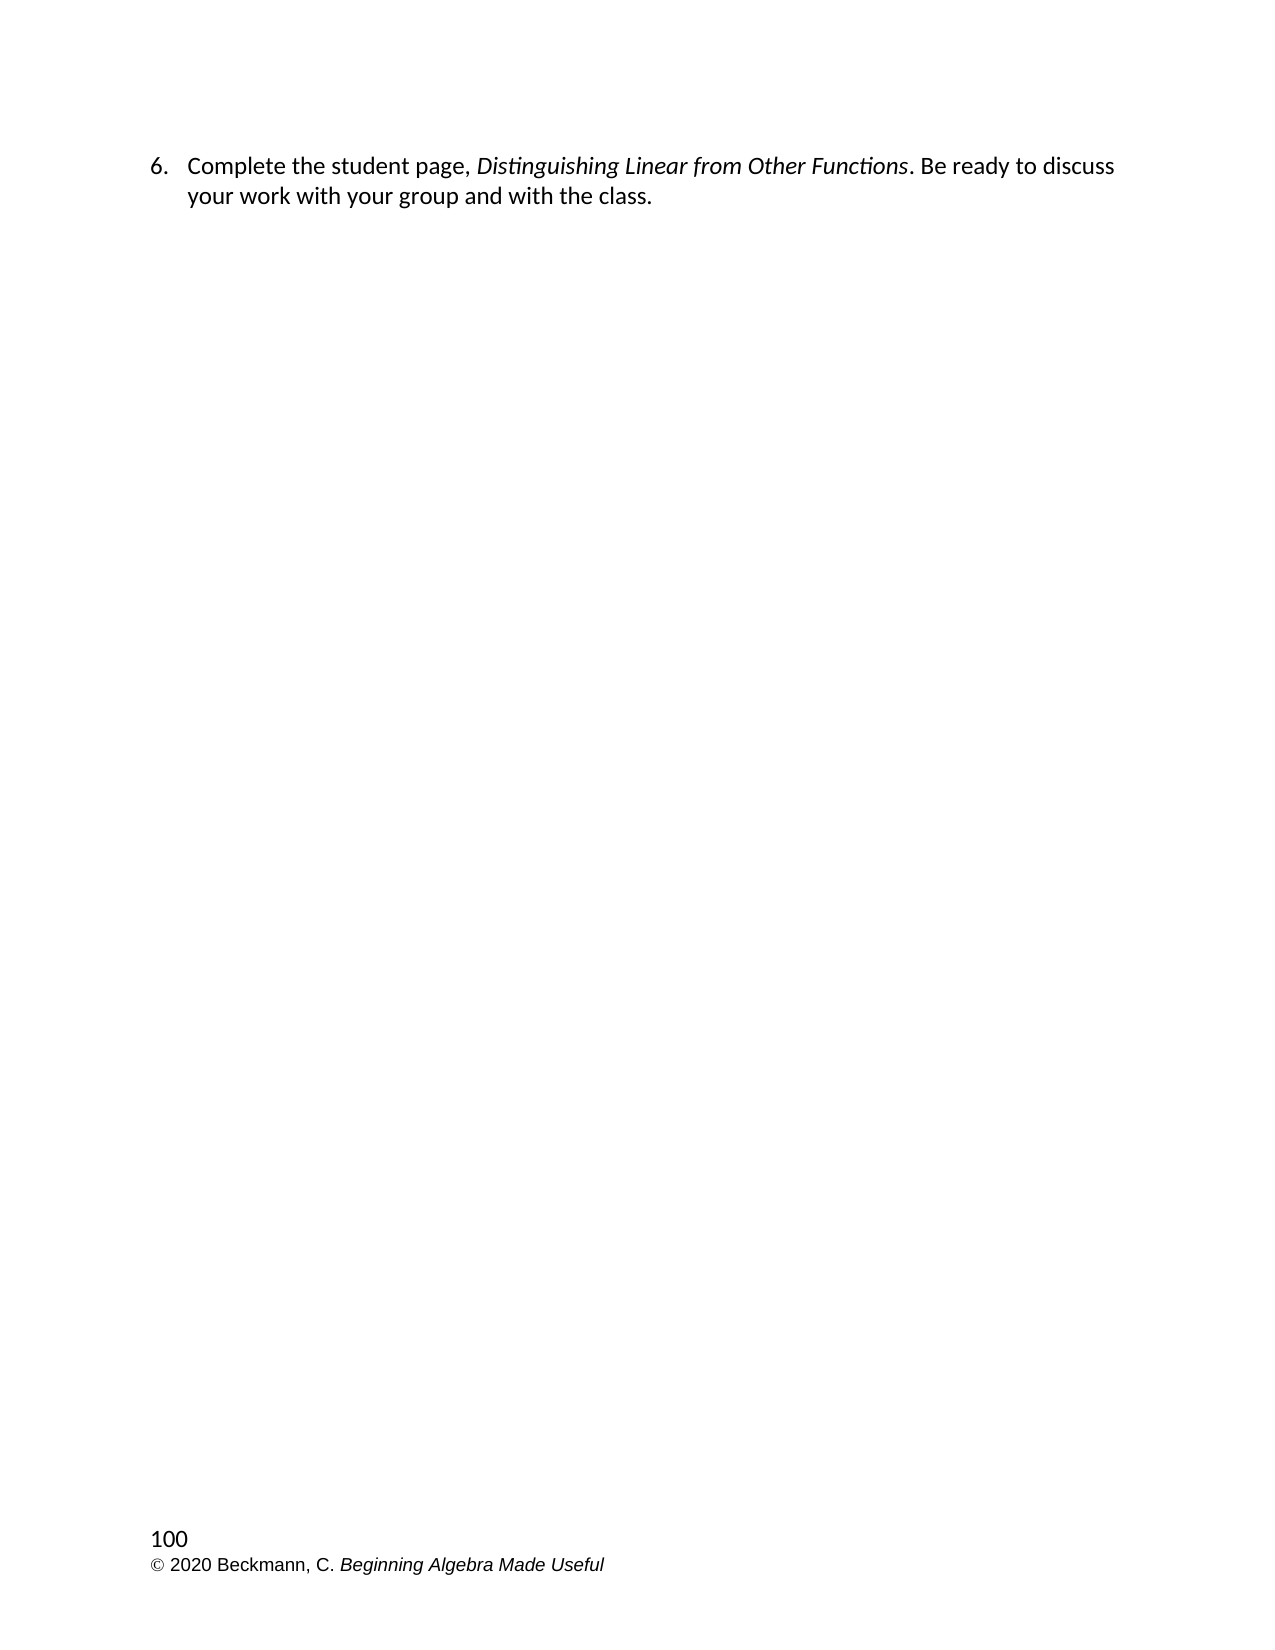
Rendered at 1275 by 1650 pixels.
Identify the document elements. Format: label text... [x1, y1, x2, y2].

text 6. Complete the student page, Distinguishing Linear from Other Functions. Be ready to discuss your work with your group and with the class. [150, 150, 1125, 211]
